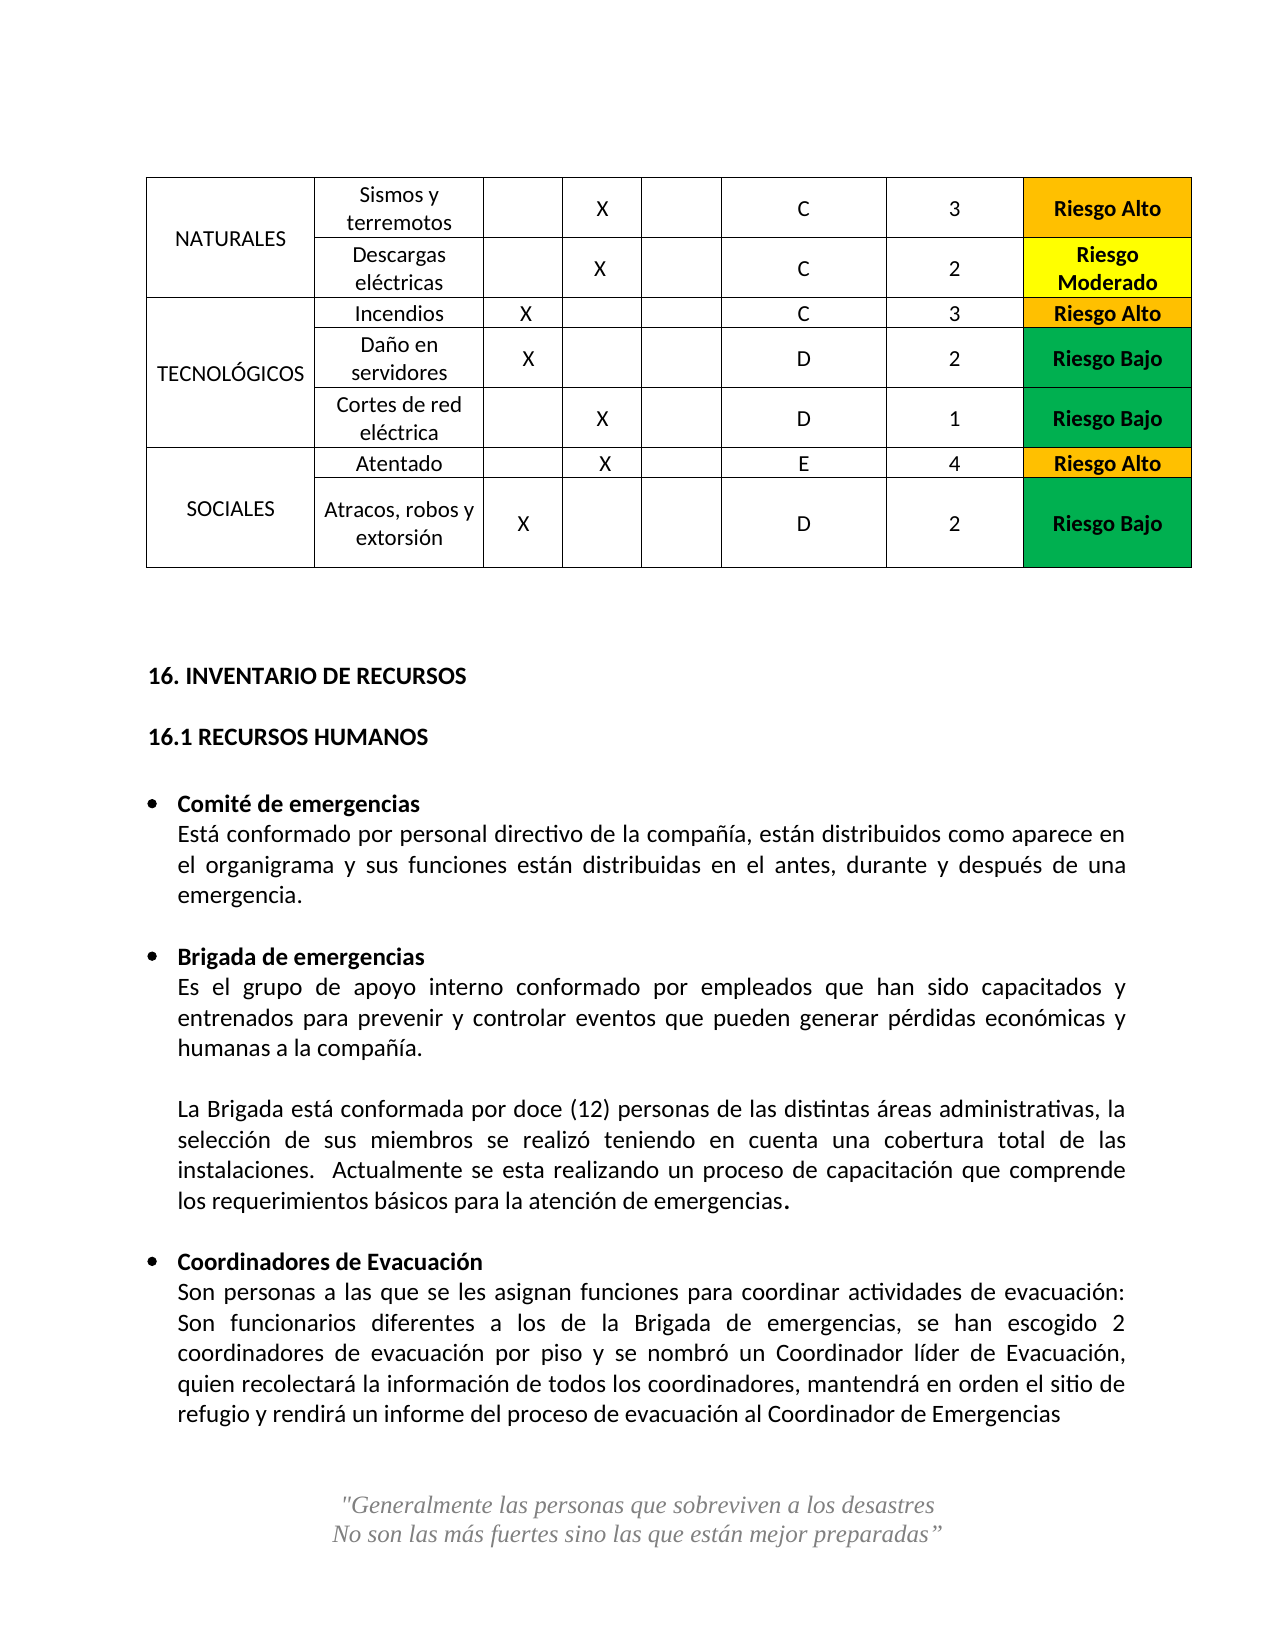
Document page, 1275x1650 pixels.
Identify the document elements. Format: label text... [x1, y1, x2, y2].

table_cell X [484, 328, 562, 387]
table_cell [642, 178, 721, 237]
table_cell Riesgo Alto [1024, 298, 1191, 327]
table_cell 1 [887, 388, 1023, 447]
table_cell [642, 448, 721, 477]
table_cell Cortes de red eléctrica [315, 388, 483, 447]
table_cell Descargas eléctricas [315, 238, 483, 297]
table_cell Riesgo Alto [1024, 448, 1191, 477]
subtitle 16.1 RECURSOS HUMANOS [148, 721, 1127, 751]
table_cell X [484, 478, 562, 567]
table_cell [642, 298, 721, 327]
text Está conformado por personal directivo de la compañía, están distribuidos como aparece en el organigrama y sus funciones están distribuidas en el antes, durante y después de una emergencia. [177, 819, 1127, 910]
table_cell 2 [887, 478, 1023, 567]
table_cell [484, 448, 562, 477]
table_cell TECNOLÓGICOS [147, 298, 314, 447]
table_cell Sismos y terremotos [315, 178, 483, 237]
table_cell [484, 388, 562, 447]
table_cell [642, 478, 721, 567]
table_cell C [722, 298, 886, 327]
table_cell Riesgo Moderado [1024, 238, 1191, 297]
text Es el grupo de apoyo interno conformado por empleados que han sido capacitados y entrenados para prevenir y controlar eventos que pueden generar pérdidas económicas y humanas a la compañía. [177, 971, 1127, 1063]
text La Brigada está conformada por doce (12) personas de las distintas áreas administrativas, la selección de sus miembros se realizó teniendo en cuenta una cobertura total de las instalaciones. Actualmente se esta realizando un proceso de capacitación que comprende los requerimientos básicos para la atención de emergencias. [177, 1093, 1127, 1215]
table_cell Riesgo Bajo [1024, 388, 1191, 447]
table_cell X [563, 238, 641, 297]
text Son personas a las que se les asignan funciones para coordinar actividades de evacuación: Son funcionarios diferentes a los de la Brigada de emergencias, se han escogido 2 coordinadores de evacuación por piso y se nombró un Coordinador líder de Evacuación, quien recolectará la información de todos los coordinadores, mantendrá en orden el sitio de refugio y rendirá un informe del proceso de evacuación al Coordinador de Emergencias [177, 1276, 1127, 1429]
list Comité de emergencias [148, 788, 1127, 819]
table_cell [563, 478, 641, 567]
table_cell X [563, 178, 641, 237]
table_cell X [484, 298, 562, 327]
table_cell [563, 298, 641, 327]
table_cell Atentado [315, 448, 483, 477]
table_cell [563, 328, 641, 387]
list Coordinadores de Evacuación [148, 1246, 1127, 1276]
table_cell [642, 238, 721, 297]
text 16. INVENTARIO DE RECURSOS [148, 660, 1127, 690]
table_cell Riesgo Bajo [1024, 328, 1191, 387]
list Brigada de emergencias [148, 941, 1127, 971]
table_cell [484, 238, 562, 297]
table_cell C [722, 238, 886, 297]
table_cell E [722, 448, 886, 477]
table_cell D [722, 478, 886, 567]
table_cell Daño en servidores [315, 328, 483, 387]
table_cell 4 [887, 448, 1023, 477]
table_cell 2 [887, 238, 1023, 297]
table_cell D [722, 328, 886, 387]
table_cell NATURALES [147, 178, 314, 297]
table_cell C [722, 178, 886, 237]
table_cell 3 [887, 298, 1023, 327]
table_cell X [563, 388, 641, 447]
table_cell SOCIALES [147, 448, 314, 567]
table_cell X [563, 448, 641, 477]
table_cell [642, 328, 721, 387]
table_cell D [722, 388, 886, 447]
table_cell Riesgo Bajo [1024, 478, 1191, 567]
table_cell Atracos, robos y extorsión [315, 478, 483, 567]
table_cell 3 [887, 178, 1023, 237]
table_cell [642, 388, 721, 447]
table_cell 2 [887, 328, 1023, 387]
table_cell Incendios [315, 298, 483, 327]
table_cell [484, 178, 562, 237]
table_cell Riesgo Alto [1024, 178, 1191, 237]
